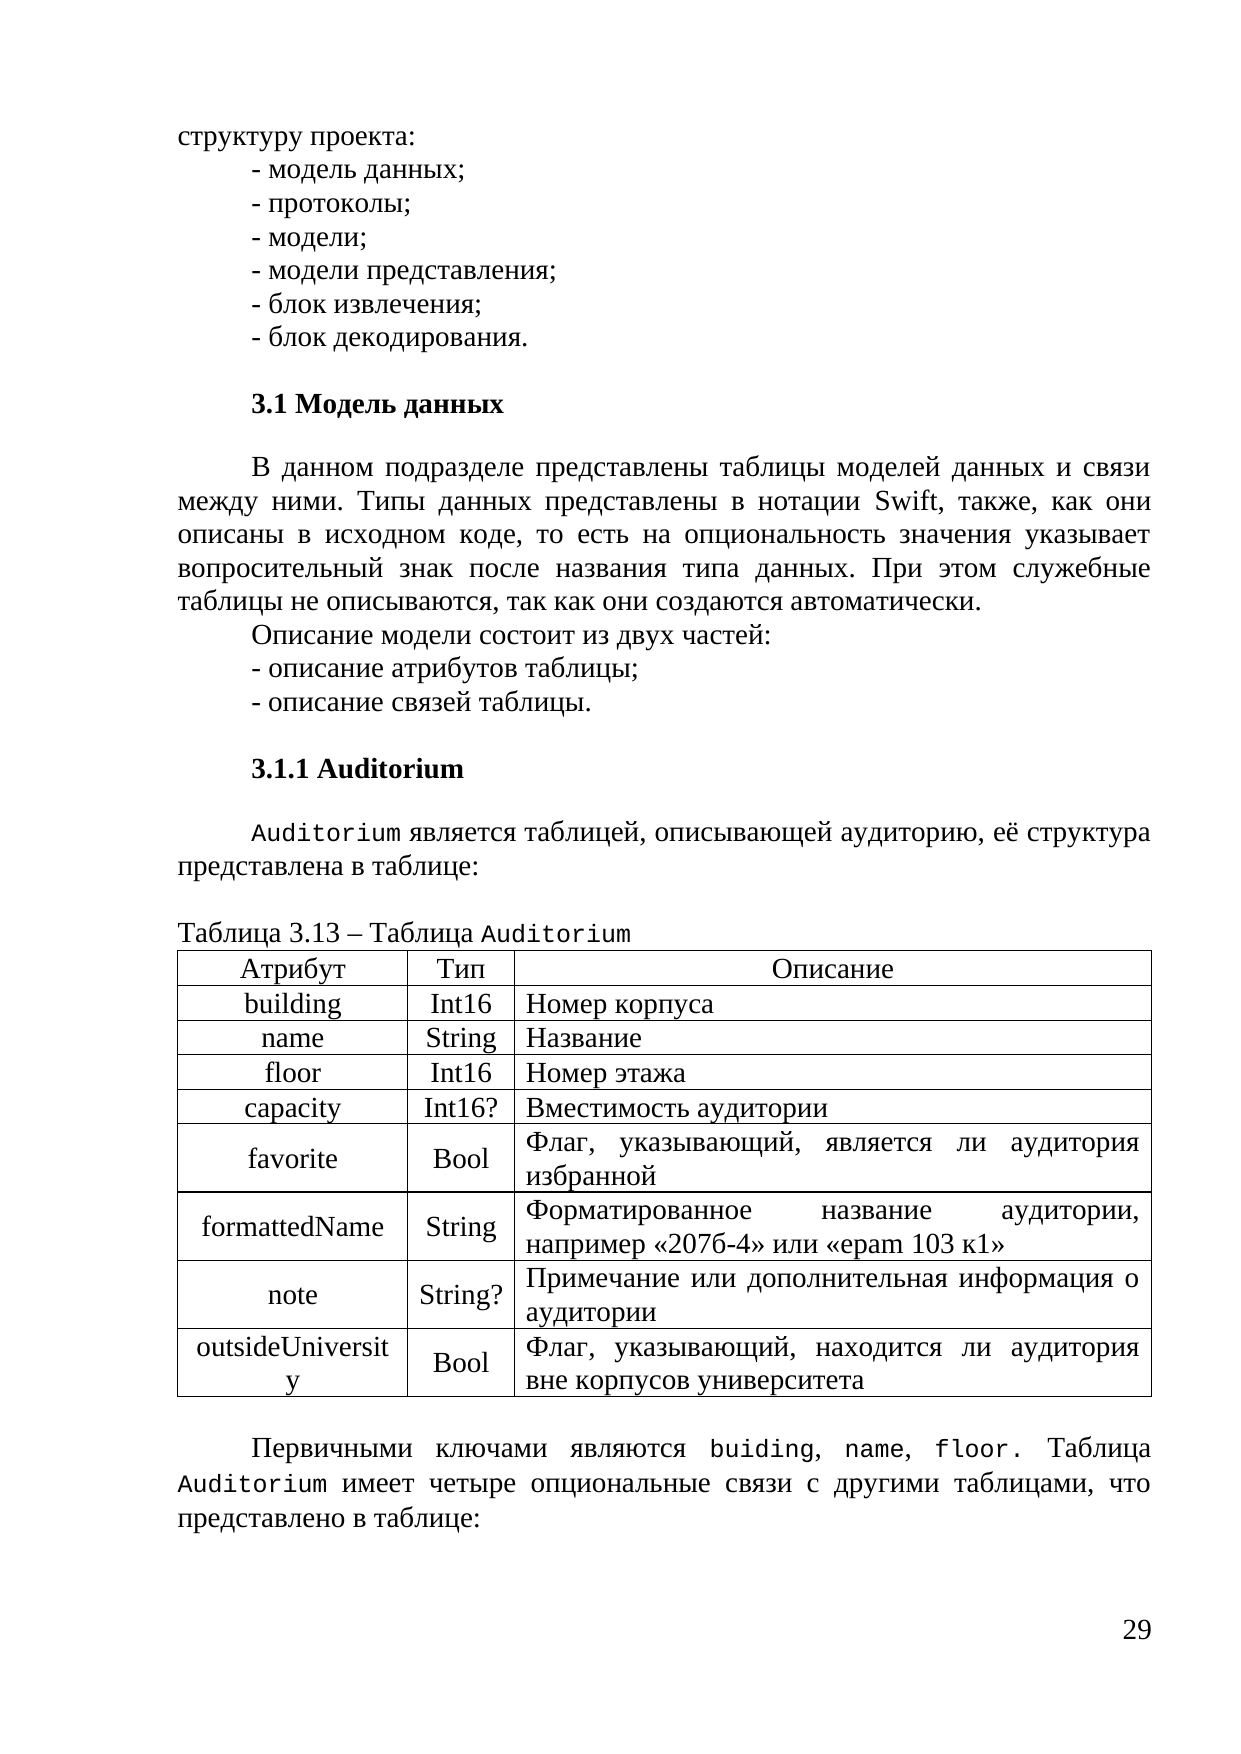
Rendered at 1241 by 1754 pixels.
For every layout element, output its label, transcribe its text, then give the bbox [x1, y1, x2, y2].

table_header Описание [515, 951, 1151, 985]
text Первичными ключами являются buiding, name, floor. Таблица Auditorium имеет четыре опциональные связи с другими таблицами, что представлено в таблице: [177, 1430, 1152, 1533]
table_cell favorite [178, 1124, 407, 1191]
table_cell Название [515, 1021, 1151, 1054]
text - описание связей таблицы. [177, 684, 1152, 717]
text - модель данных; [177, 152, 1152, 185]
text Auditorium является таблицей, описывающей аудиторию, её структура представлена в таблице: [177, 814, 1152, 882]
table_cell capacity [178, 1090, 407, 1123]
table_cell building [178, 986, 407, 1019]
text - описание атрибутов таблицы; [177, 650, 1152, 684]
text - модели; [177, 219, 1152, 252]
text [177, 118, 1152, 152]
table_cell String [408, 1193, 514, 1259]
table_cell Флаг, указывающий, находится ли аудитория вне корпусов университета [515, 1329, 1151, 1396]
table_cell Флаг, указывающий, является ли аудитория избранной [515, 1124, 1151, 1191]
table_header Атрибут [178, 951, 407, 985]
text - блок декодирования. [177, 319, 1152, 353]
subtitle Модель данных [251, 386, 1152, 420]
table_cell outsideUniversity [178, 1329, 407, 1396]
text - блок извлечения; [177, 286, 1152, 319]
table_cell String [408, 1021, 514, 1054]
table_cell Bool [408, 1329, 514, 1396]
table_cell note [178, 1261, 407, 1328]
table_cell Bool [408, 1124, 514, 1191]
table_header Тип [408, 951, 514, 985]
table_cell Int16 [408, 986, 514, 1019]
text В данном подразделе представлены таблицы моделей данных и связи между ними. Типы данных представлены в нотации Swift, также, как они описаны в исходном коде, то есть на опциональность значения указывает вопросительный знак после названия типа данных. При этом служебные таблицы не описываются, так как они создаются автоматически. [177, 449, 1152, 617]
subtitle Auditorium [251, 751, 1152, 784]
table_cell String? [408, 1261, 514, 1328]
table_cell Int16 [408, 1055, 514, 1089]
table_cell name [178, 1021, 407, 1054]
table_cell Номер этажа [515, 1055, 1151, 1089]
table_cell Форматированное название аудитории, например «207б-4» или «epam 103 к1» [515, 1193, 1151, 1259]
table_cell Примечание или дополнительная информация о аудитории [515, 1261, 1151, 1328]
table_cell Вместимость аудитории [515, 1090, 1151, 1123]
text - модели представления; [177, 252, 1152, 286]
table_cell Номер корпуса [515, 986, 1151, 1019]
table_cell Int16? [408, 1090, 514, 1123]
text - протоколы; [177, 185, 1152, 219]
text Описание модели состоит из двух частей: [177, 617, 1152, 650]
table_cell formattedName [178, 1193, 407, 1259]
table_cell floor [178, 1055, 407, 1089]
